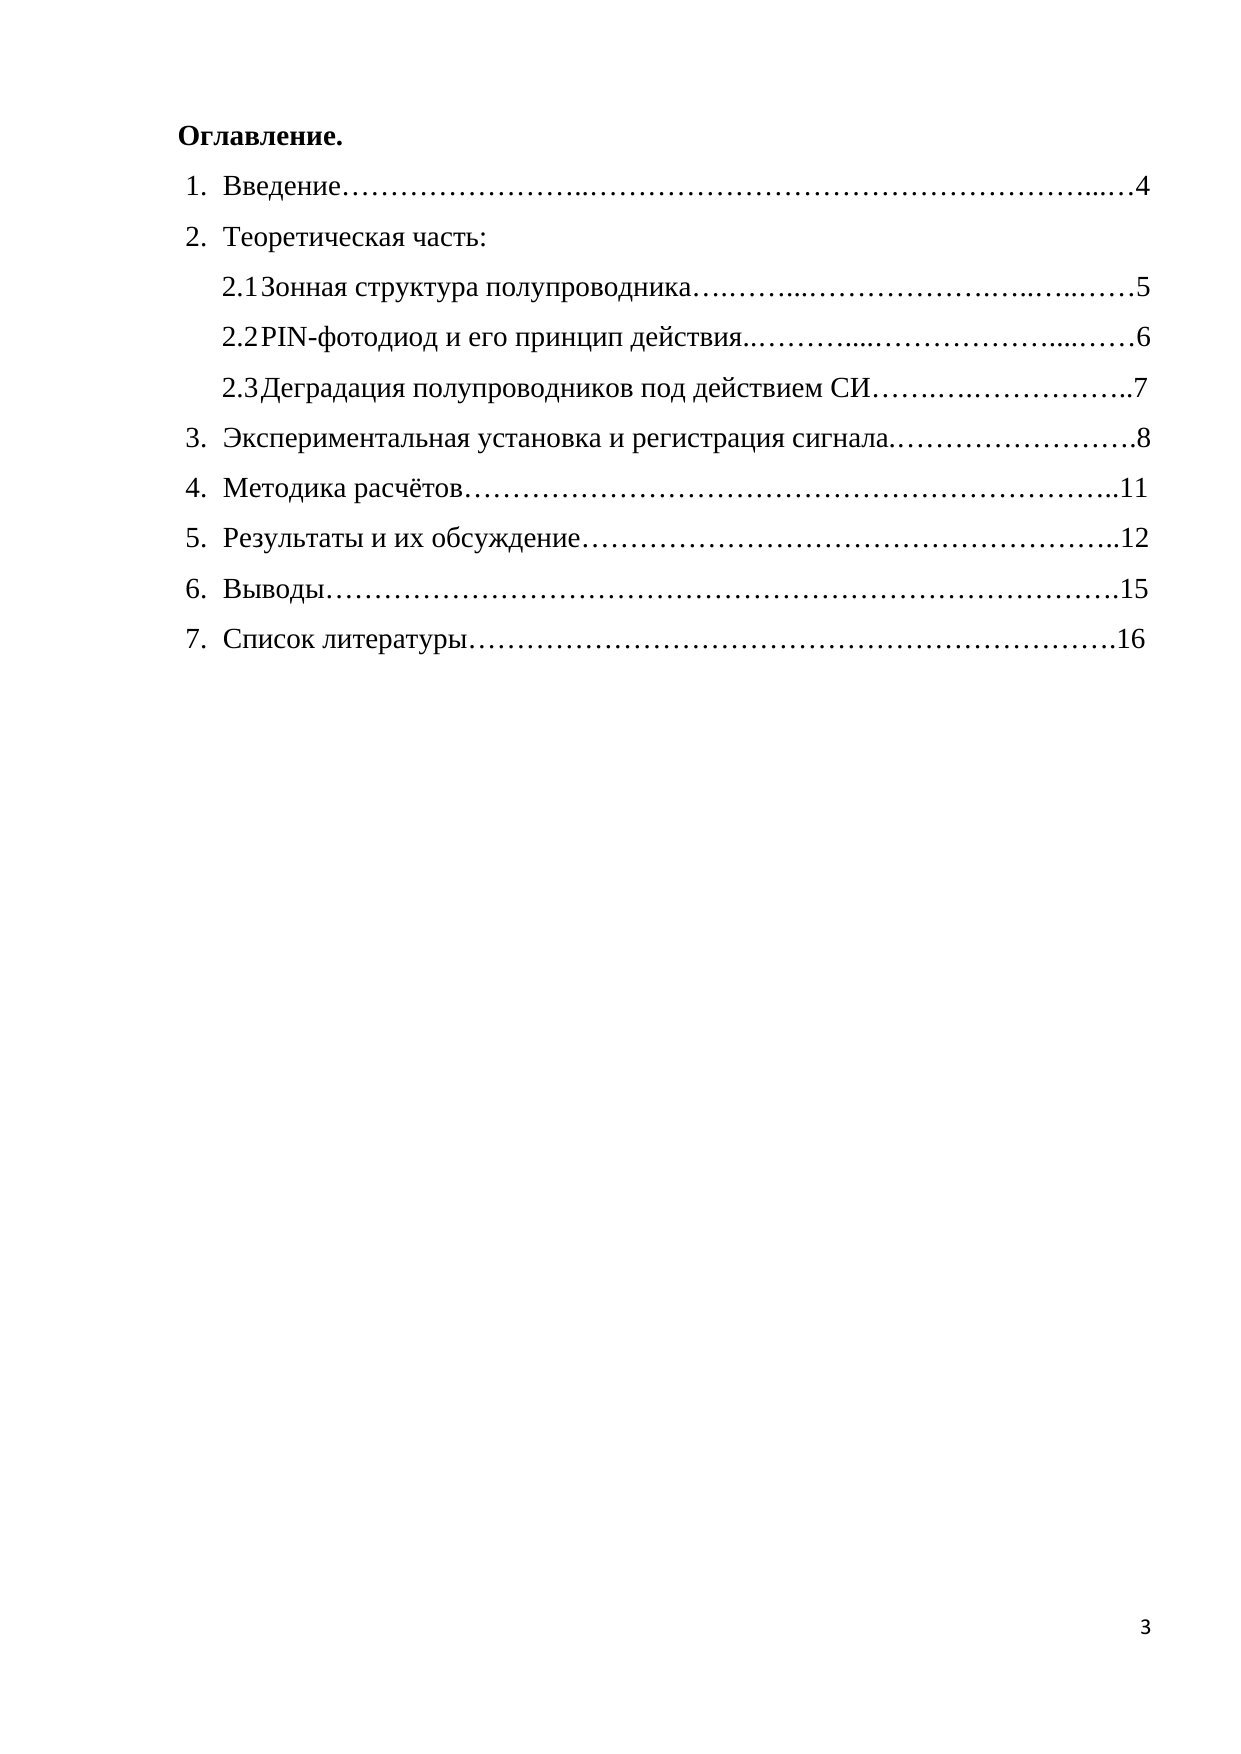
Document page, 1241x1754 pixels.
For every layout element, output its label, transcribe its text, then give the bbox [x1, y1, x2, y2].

list Теоретическая часть: [185, 219, 1152, 252]
list Деградация полупроводников под действием СИ…….….……………..7 [222, 370, 1152, 403]
list Результаты и их обсуждение………………………………………………..12 [185, 521, 1152, 554]
list PIN-фотодиод и его принцип действия..………....………………....……6 [222, 319, 1152, 353]
text Оглавление. [148, 118, 1152, 152]
list Список литературы………………………………………………………….16 [185, 621, 1152, 655]
list Экспериментальная установка и регистрация сигнала.…………………….8 [185, 420, 1152, 453]
list Введение……………………..……………………………………………...…4 [185, 168, 1152, 202]
list Зонная структура полупроводника….……...……………….…..…..……5 [222, 269, 1152, 303]
list Методика расчётов…………………………………………………………..11 [185, 470, 1152, 504]
list Выводы……………………………………………………………………….15 [185, 571, 1152, 604]
